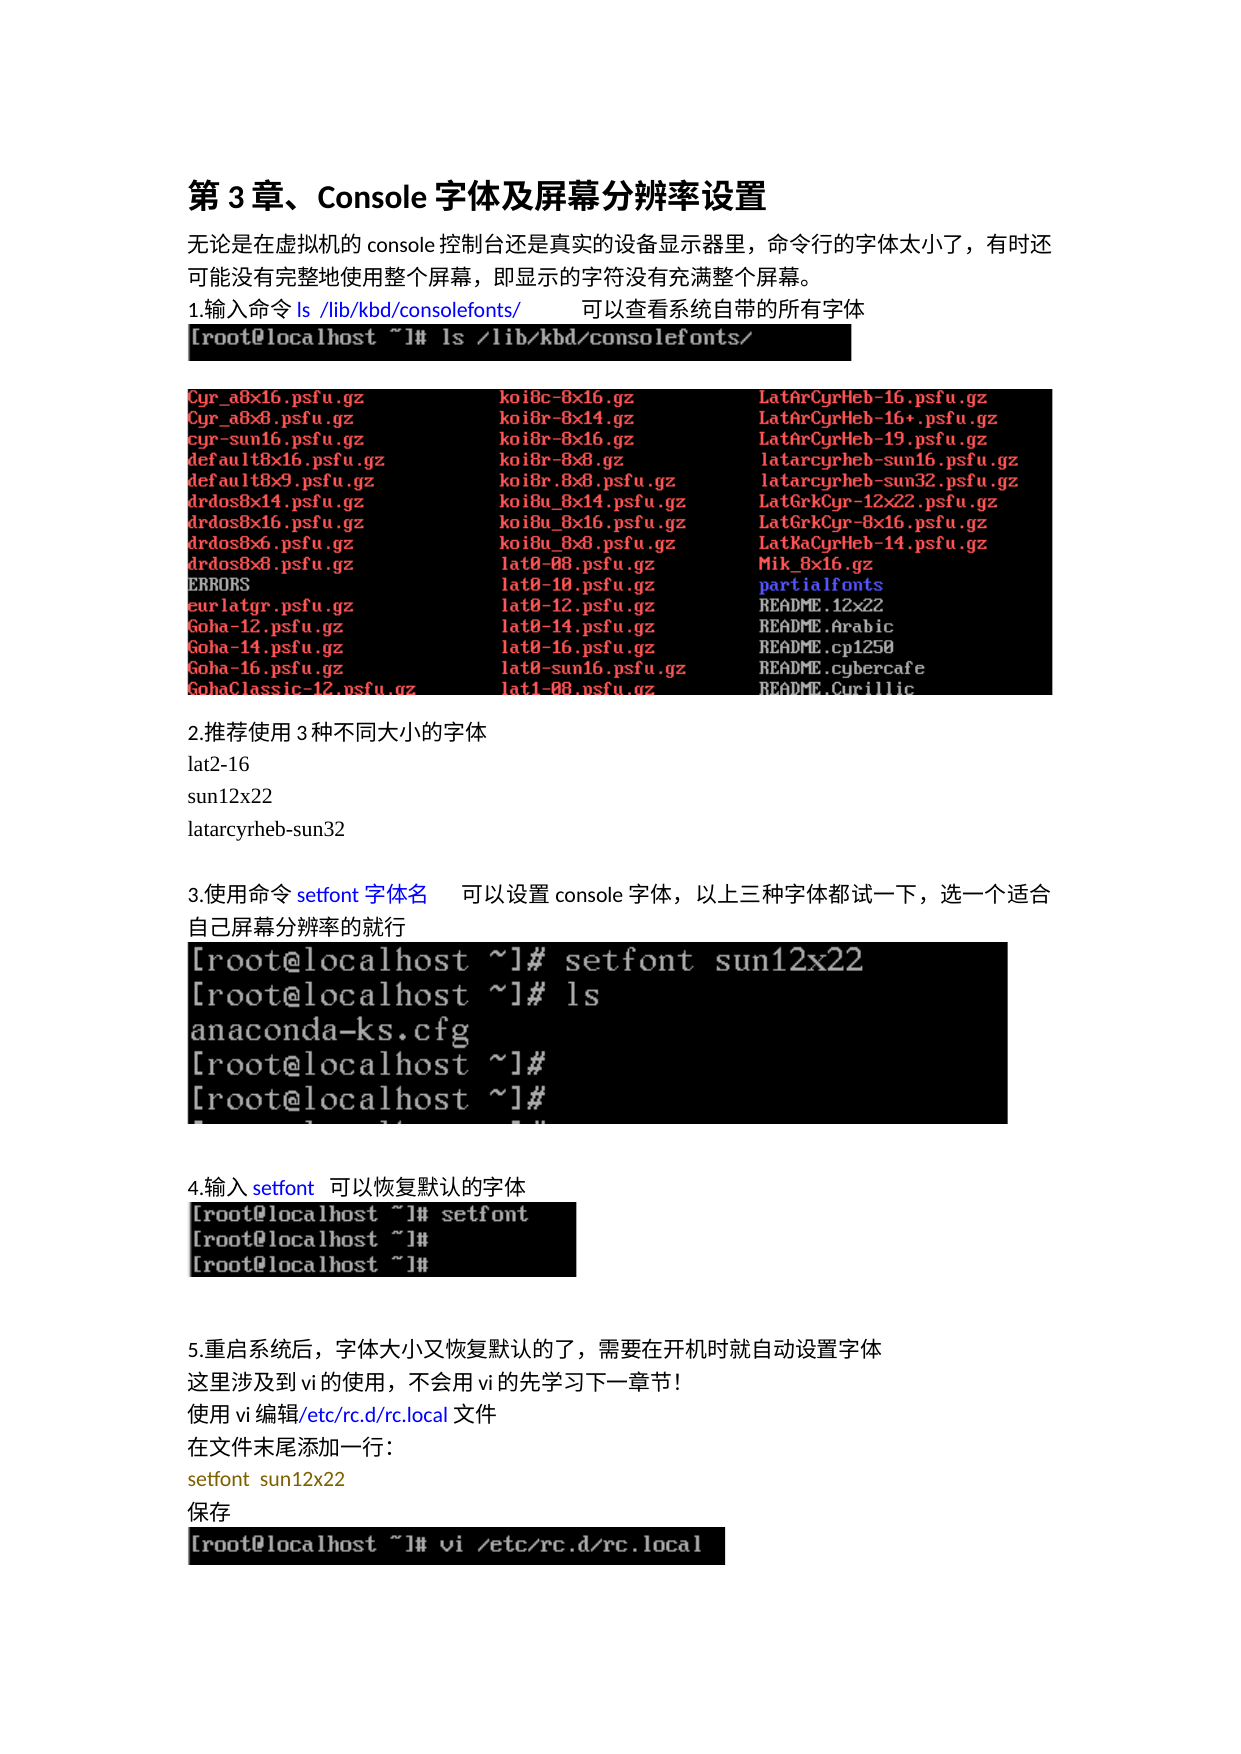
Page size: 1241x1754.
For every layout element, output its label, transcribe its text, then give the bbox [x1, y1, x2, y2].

text 无论是在虚拟机的console控制台还是真实的设备显示器里，命令行的字体太小了，有时还可能没有完整地使用整个屏幕，即显示的字符没有充满整个屏幕。 [187, 227, 1053, 292]
text setfont sun12x22 [187, 1462, 1053, 1494]
picture [187, 942, 1008, 1124]
text lat2-16 [187, 747, 1053, 779]
text 3.使用命令 setfont 字体名 可以设置console字体，以上三种字体都试一下，选一个适合自己屏幕分辨率的就行 [187, 877, 1053, 942]
text latarcyrheb-sun32 [187, 812, 1053, 844]
picture [187, 1527, 725, 1565]
text sun12x22 [187, 779, 1053, 812]
text 5.重启系统后，字体大小又恢复默认的了，需要在开机时就自动设置字体 [187, 1332, 1053, 1364]
text 第3章、Console字体及屏幕分辨率设置 [187, 162, 1053, 227]
text 使用vi编辑/etc/rc.d/rc.local 文件 [187, 1397, 1053, 1429]
picture [187, 324, 852, 361]
text 在文件末尾添加一行： [187, 1429, 1053, 1462]
picture [187, 389, 1053, 695]
text 1.输入命令 ls /lib/kbd/consolefonts/ 可以查看系统自带的所有字体 [187, 292, 1053, 324]
picture [187, 1202, 577, 1277]
text 这里涉及到vi的使用，不会用vi的先学习下一章节！ [187, 1364, 1053, 1397]
text 4.输入setfont 可以恢复默认的字体 [187, 1169, 1053, 1202]
text 2.推荐使用3种不同大小的字体 [187, 714, 1053, 747]
text 保存 [187, 1494, 1053, 1527]
